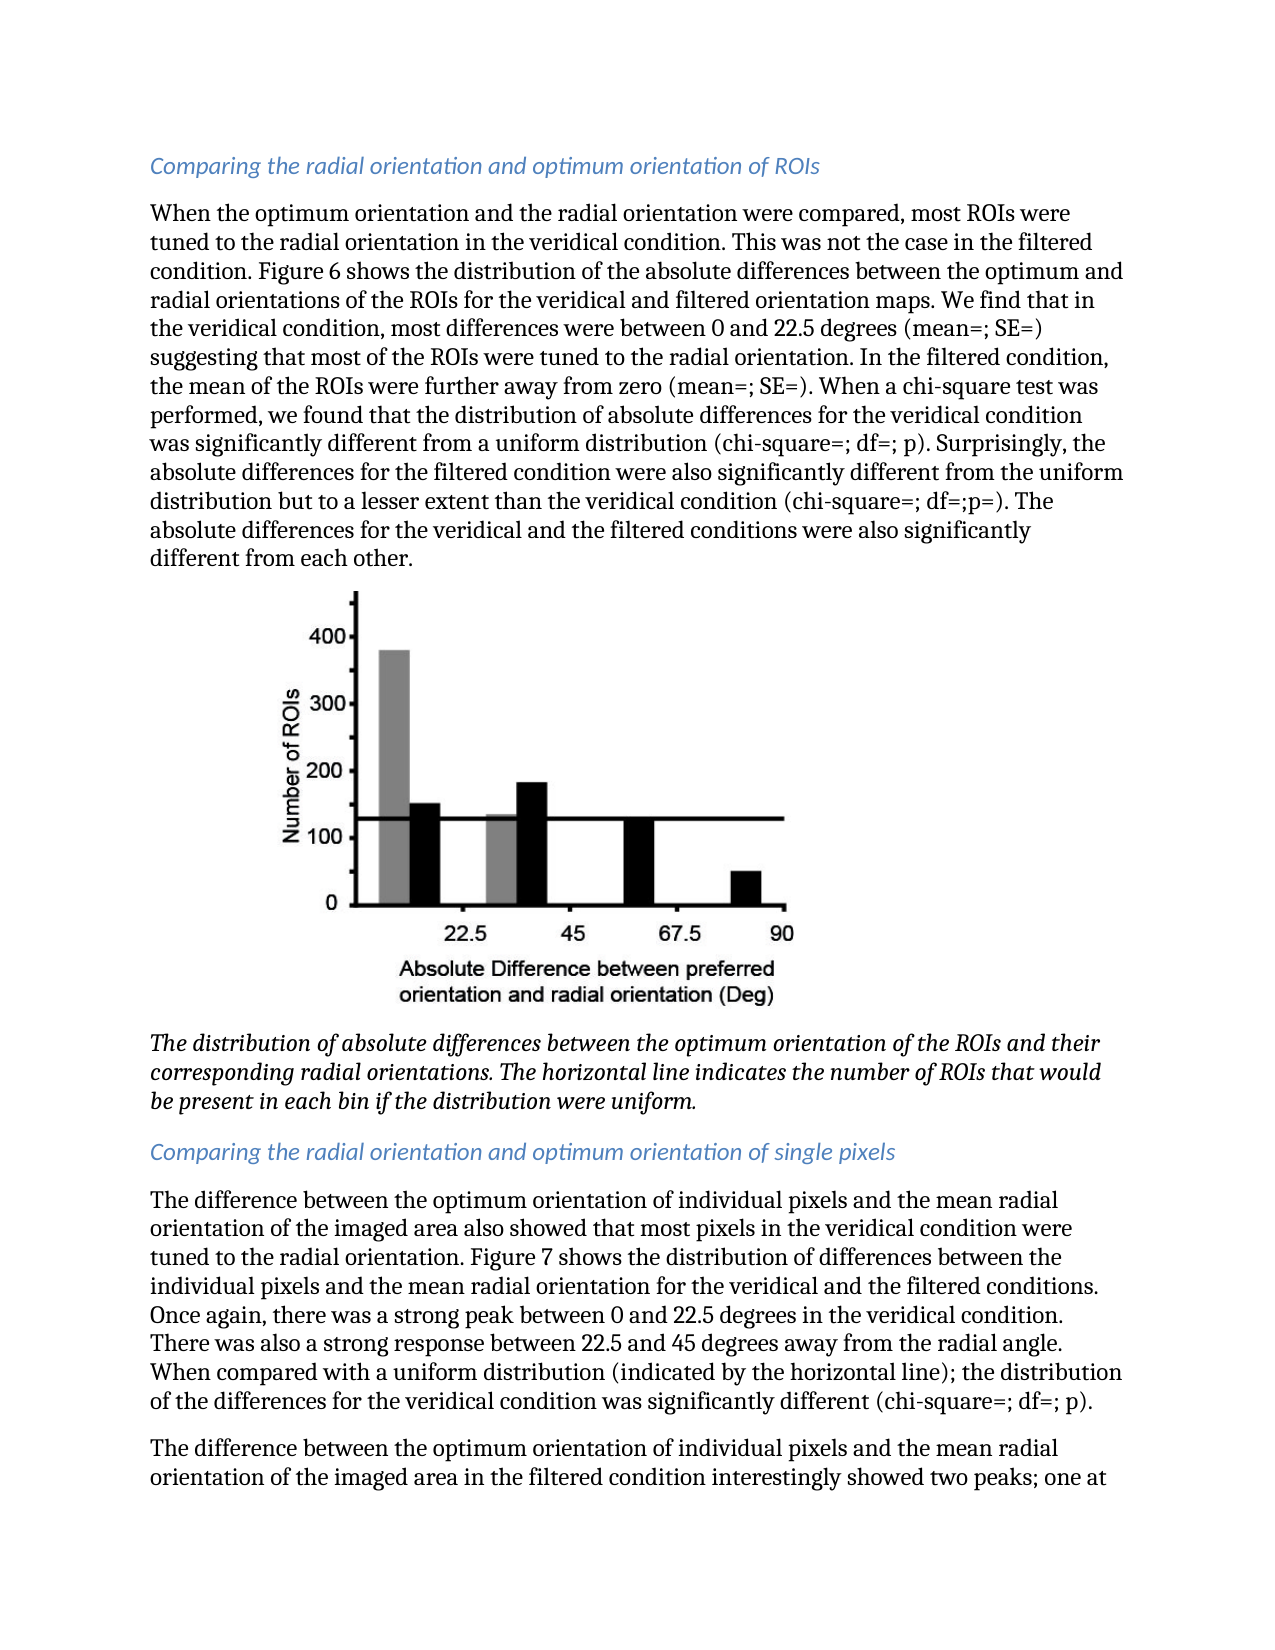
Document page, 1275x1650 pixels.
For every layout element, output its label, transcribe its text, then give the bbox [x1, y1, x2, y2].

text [150, 1434, 1125, 1492]
text When the optimum orientation and the radial orientation were compared, most ROIs were tuned to the radial orientation in the veridical condition. This was not the case in the filtered condition. Figure 6 shows the distribution of the absolute differences between the optimum and radial orientations of the ROIs for the veridical and filtered orientation maps. We find that in the veridical condition, most differences were between 0 and 22.5 degrees (mean=; SE=) suggesting that most of the ROIs were tuned to the radial orientation. In the filtered condition, the mean of the ROIs were further away from zero (mean=; SE=). When a chi-square test was performed, we found that the distribution of absolute differences for the veridical condition was significantly different from a uniform distribution (chi-square=; df=; p). Surprisingly, the absolute differences for the filtered condition were also significantly different from the uniform distribution but to a lesser extent than the veridical condition (chi-square=; df=;p=). The absolute differences for the veridical and the filtered conditions were also significantly different from each other. [150, 199, 1125, 573]
subtitle Comparing the radial orientation and optimum orientation of ROIs [150, 150, 1125, 181]
text The distribution of absolute differences between the optimum orientation of the ROIs and their corresponding radial orientations. The horizontal line indicates the number of ROIs that would be present in each bin if the distribution were uniform. [150, 1029, 1125, 1116]
subtitle Comparing the radial orientation and optimum orientation of single pixels [150, 1136, 1125, 1167]
picture [168, 591, 794, 1009]
text The difference between the optimum orientation of individual pixels and the mean radial orientation of the imaged area also showed that most pixels in the veridical condition were tuned to the radial orientation. Figure 7 shows the distribution of differences between the individual pixels and the mean radial orientation for the veridical and the filtered conditions. Once again, there was a strong peak between 0 and 22.5 degrees in the veridical condition. There was also a strong response between 22.5 and 45 degrees away from the radial angle. When compared with a uniform distribution (indicated by the horizontal line); the distribution of the differences for the veridical condition was significantly different (chi-square=; df=; p). [150, 1186, 1125, 1416]
